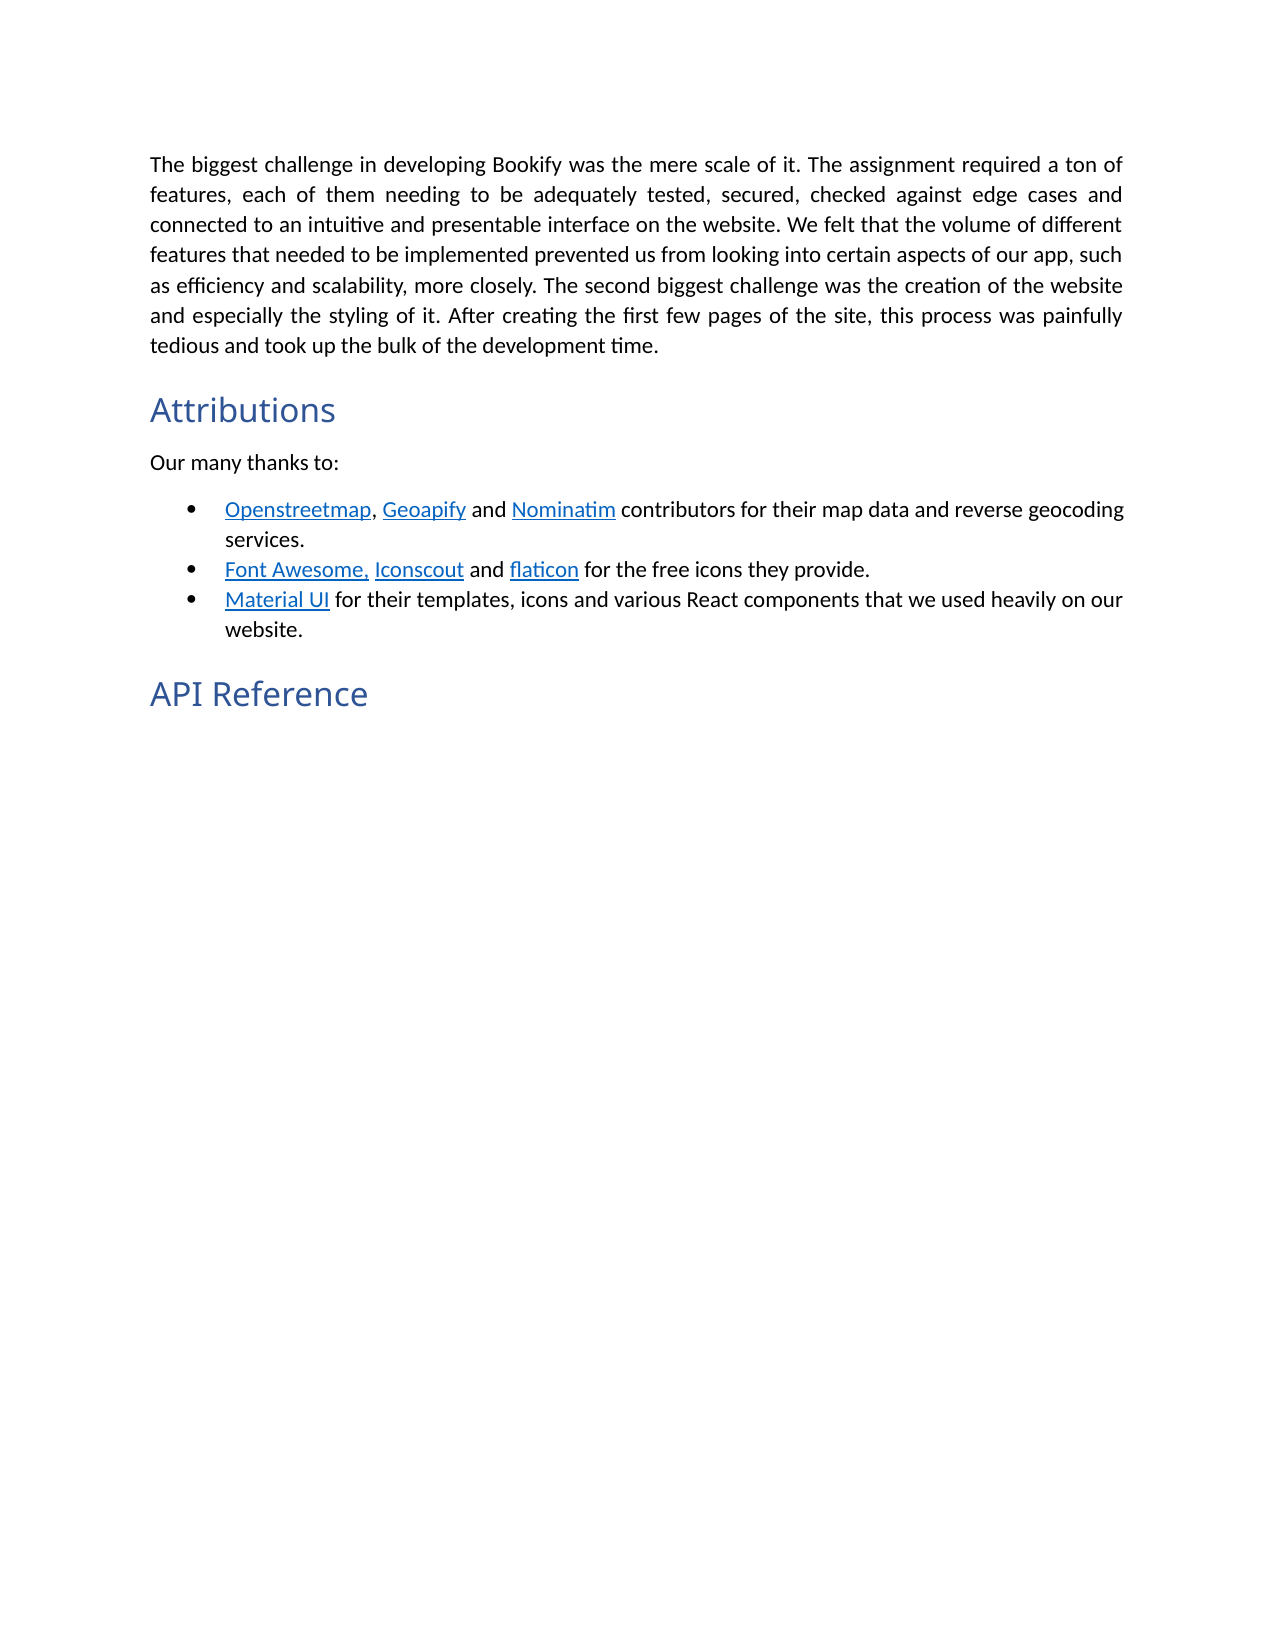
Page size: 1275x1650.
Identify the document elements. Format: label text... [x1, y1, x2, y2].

subtitle API Reference [150, 671, 1125, 716]
text The biggest challenge in developing Bookify was the mere scale of it. The assignment required a ton of features, each of them needing to be adequately tested, secured, checked against edge cases and connected to an intuitive and presentable interface on the website. We felt that the volume of different features that needed to be implemented prevented us from looking into certain aspects of our app, such as efficiency and scalability, more closely. The second biggest challenge was the creation of the website and especially the styling of it. After creating the first few pages of the site, this process was painfully tedious and took up the bulk of the development time. [150, 150, 1125, 359]
list Openstreetmap, Geoapify and Nominatim contributors for their map data and reverse geocoding services. [187, 495, 1125, 553]
subtitle Attributions [150, 386, 1125, 432]
text Our many thanks to: [150, 448, 1125, 476]
list Font Awesome, Iconscout and flaticon for the free icons they provide. [187, 555, 1125, 583]
list Material UI for their templates, icons and various React components that we used heavily on our website. [187, 585, 1125, 644]
